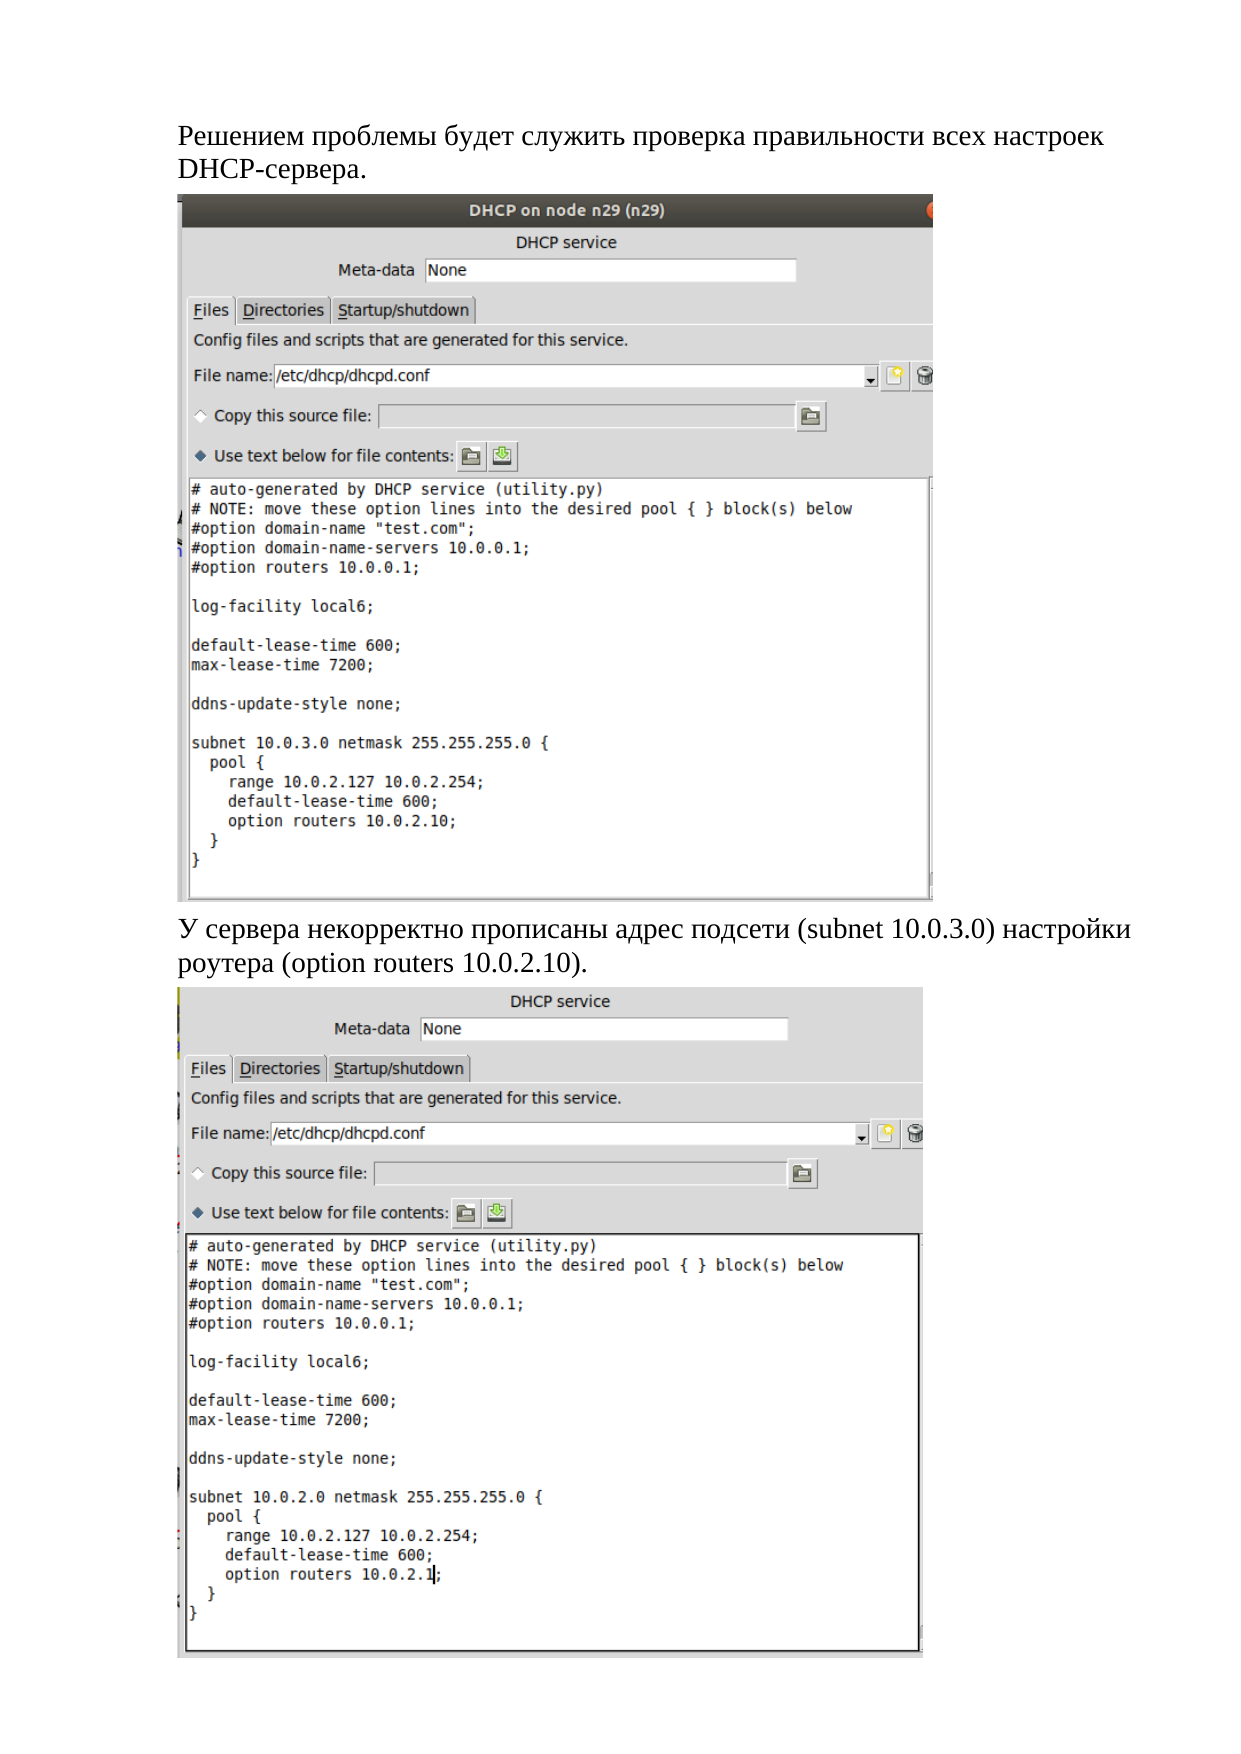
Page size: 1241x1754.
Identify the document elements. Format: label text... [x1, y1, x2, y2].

text У сервера некорректно прописаны адрес подсети (subnet 10.0.3.0) настройки роутера (option routers 10.0.2.10). [177, 911, 1152, 978]
picture [177, 987, 923, 1658]
picture [177, 194, 933, 902]
text Решением проблемы будет служить проверка правильности всех настроек DHCP-сервера. [177, 118, 1152, 185]
